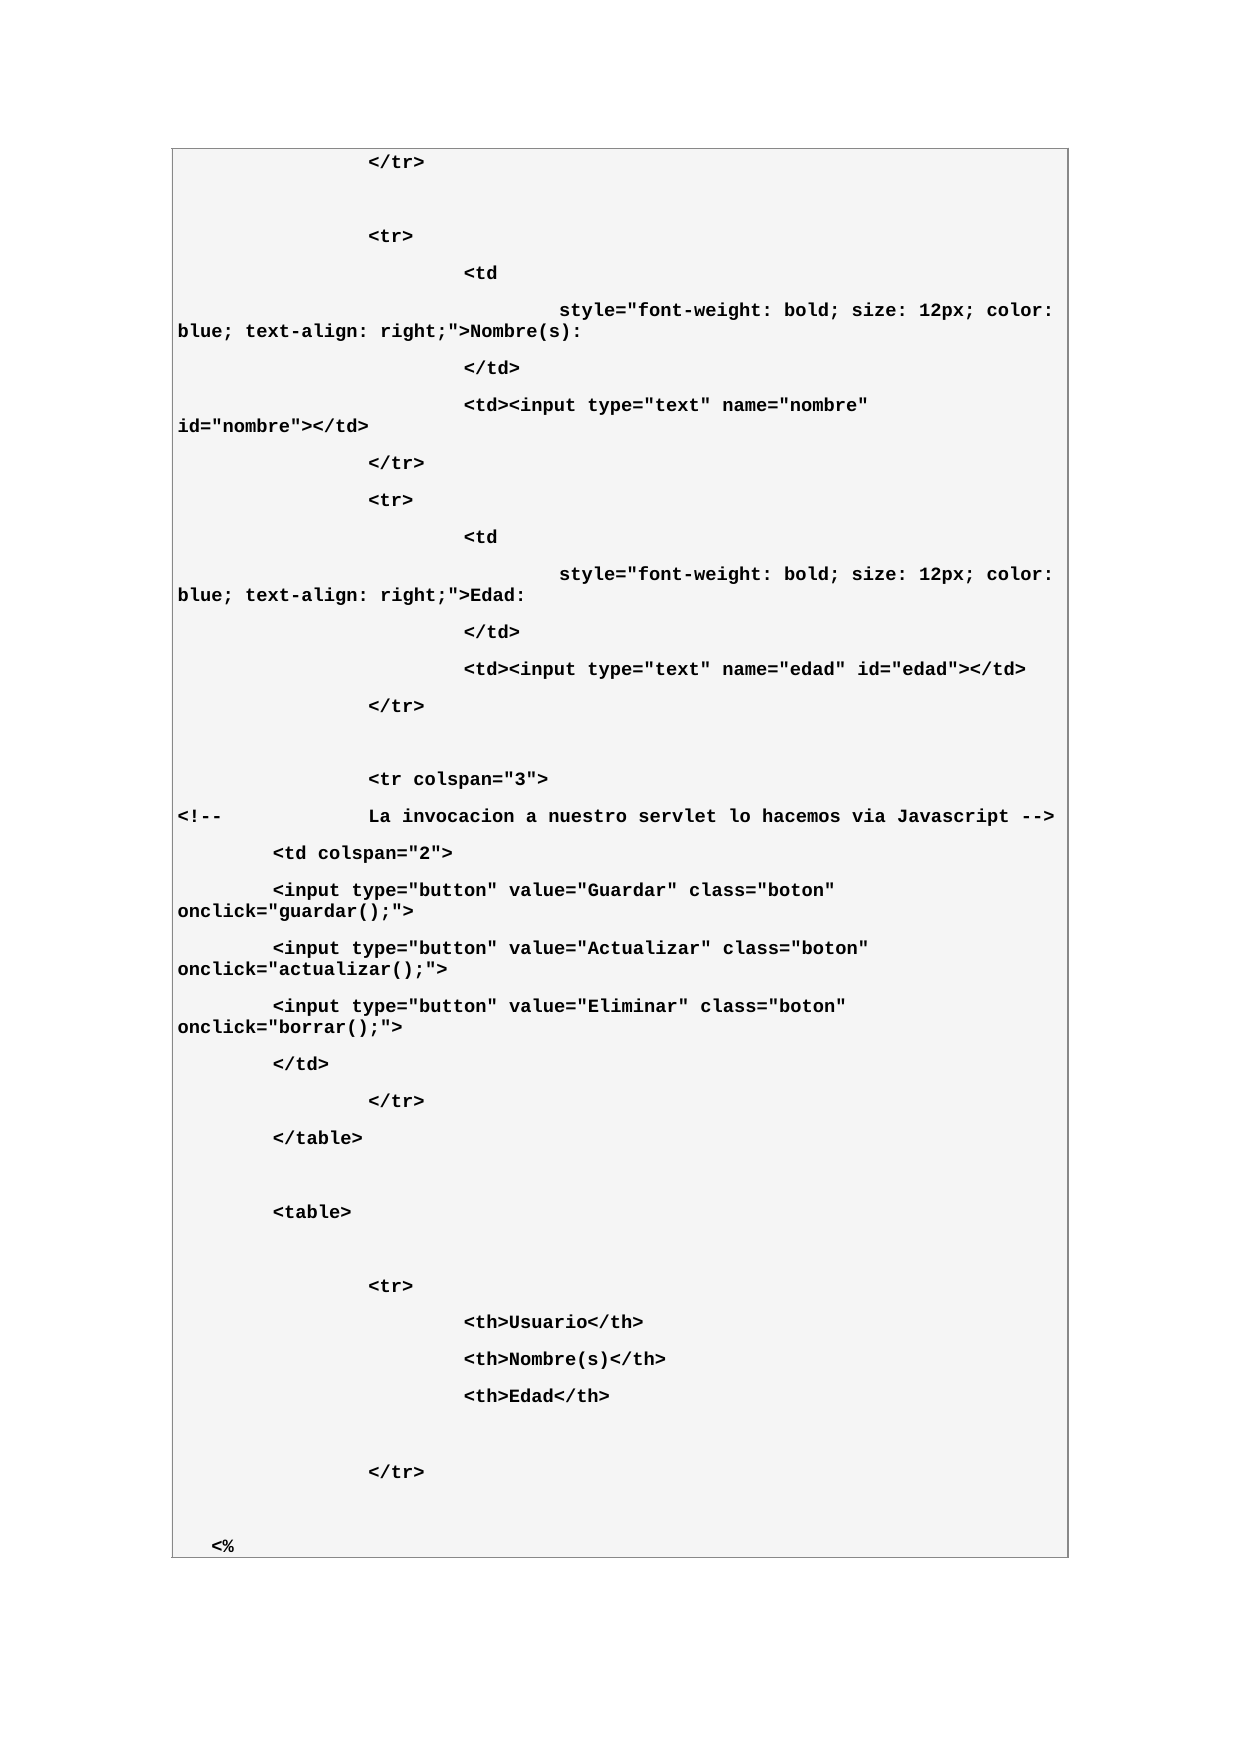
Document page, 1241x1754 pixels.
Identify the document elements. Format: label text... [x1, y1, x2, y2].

text <% [173, 1531, 1067, 1557]
text </table> [173, 1123, 1067, 1150]
text <td colspan="2"> [173, 838, 1067, 865]
text </tr> [173, 691, 1067, 718]
text <th>Nombre(s)</th> [173, 1344, 1067, 1371]
text <tr> [173, 485, 1067, 512]
text <td><input type="text" name="nombre" id="nombre"></td> [173, 390, 1067, 438]
text </tr> [173, 1457, 1067, 1484]
text <input type="button" value="Eliminar" class="boton" onclick="borrar();"> [173, 991, 1067, 1039]
text </td> [173, 353, 1067, 380]
text <th>Edad</th> [173, 1381, 1067, 1408]
text <td><input type="text" name="edad" id="edad"></td> [173, 654, 1067, 681]
text </tr> [173, 149, 1067, 174]
text </tr> [173, 1086, 1067, 1113]
text <input type="button" value="Guardar" class="boton" onclick="guardar();"> [173, 875, 1067, 923]
text <td [173, 522, 1067, 549]
text <td [173, 258, 1067, 285]
text style="font-weight: bold; size: 12px; color: blue; text-align: right;">Edad: [173, 559, 1067, 607]
text <tr> [173, 1271, 1067, 1298]
text <!-- La invocacion a nuestro servlet lo hacemos via Javascript --> [173, 801, 1067, 828]
text <th>Usuario</th> [173, 1308, 1067, 1334]
text style="font-weight: bold; size: 12px; color: blue; text-align: right;">Nombre(s): [173, 295, 1067, 343]
text </tr> [173, 448, 1067, 475]
text <tr> [173, 221, 1067, 248]
text <table> [173, 1197, 1067, 1224]
text </td> [173, 1049, 1067, 1076]
text <tr colspan="3"> [173, 764, 1067, 791]
text <input type="button" value="Actualizar" class="boton" onclick="actualizar();"> [173, 933, 1067, 981]
text </td> [173, 617, 1067, 644]
